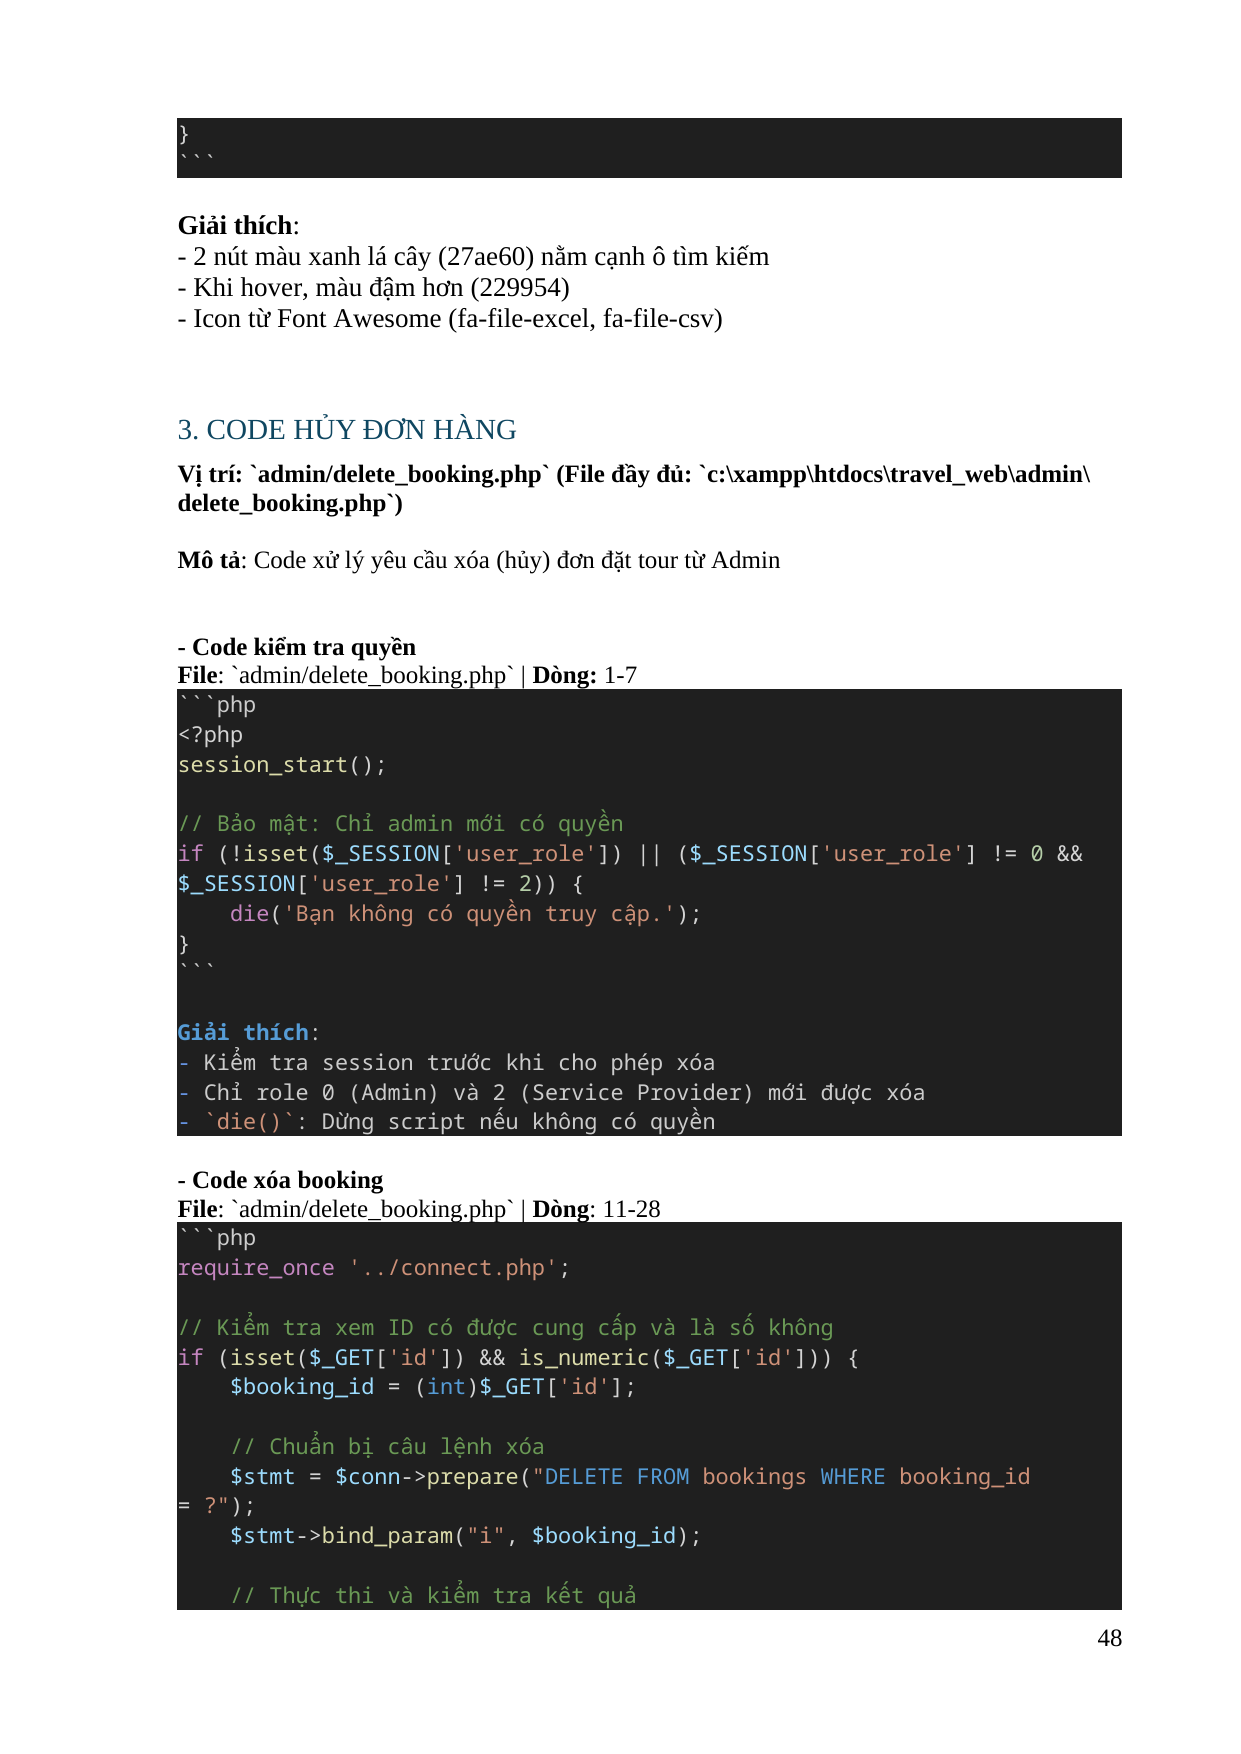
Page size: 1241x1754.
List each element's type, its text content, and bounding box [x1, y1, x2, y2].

text Mô tả: Code xử lý yêu cầu xóa (hủy) đơn đặt tour từ Admin [177, 546, 1122, 574]
text // Thực thi và kiểm tra kết quả [177, 1580, 1122, 1610]
text if (!isset($_SESSION['user_role']) || ($_SESSION['user_role'] != 0 && $_SESSION['user_role'] != 2)) { [177, 838, 1122, 898]
text } [177, 118, 1122, 148]
text - Kiểm tra session trước khi cho phép xóa [177, 1047, 1122, 1077]
text - Icon từ Font Awesome (fa-file-excel, fa-file-csv) [177, 302, 1122, 333]
text - 2 nút màu xanh lá cây (27ae60) nằm cạnh ô tìm kiếm [177, 240, 1122, 271]
text ``` [177, 148, 1122, 178]
text } [177, 928, 1122, 957]
text ```php [177, 1222, 1122, 1252]
text ``` [177, 957, 1122, 987]
text session_start(); [177, 749, 1122, 779]
text if (isset($_GET['id']) && is_numeric($_GET['id'])) { [177, 1342, 1122, 1371]
text die('Bạn không có quyền truy cập.'); [177, 898, 1122, 928]
text - Code kiểm tra quyền [177, 632, 1122, 661]
text Giải thích: [177, 1017, 1122, 1047]
text // Bảo mật: Chỉ admin mới có quyền [177, 808, 1122, 838]
text - Khi hover, màu đậm hơn (229954) [177, 271, 1122, 302]
text $stmt = $conn->prepare("DELETE FROM bookings WHERE booking_id = ?"); [177, 1461, 1122, 1520]
text // Kiểm tra xem ID có được cung cấp và là số không [177, 1312, 1122, 1342]
text - Chỉ role 0 (Admin) và 2 (Service Provider) mới được xóa [177, 1077, 1122, 1106]
text Giải thích: [177, 209, 1122, 240]
text File: `admin/delete_booking.php` | Dòng: 1-7 [177, 661, 1122, 689]
text require_once '../connect.php'; [177, 1252, 1122, 1282]
text $booking_id = (int)$_GET['id']; [177, 1371, 1122, 1401]
subtitle 3. CODE HỦY ĐƠN HÀNG [177, 412, 1122, 446]
text File: `admin/delete_booking.php` | Dòng: 11-28 [177, 1194, 1122, 1222]
text ```php [177, 689, 1122, 719]
text - Code xóa booking [177, 1165, 1122, 1194]
text - `die()`: Dừng script nếu không có quyền [177, 1106, 1122, 1136]
text $stmt->bind_param("i", $booking_id); [177, 1520, 1122, 1550]
text <?php [177, 719, 1122, 749]
text Vị trí: `admin/delete_booking.php` (File đầy đủ: `c:\xampp\htdocs\travel_web\admin\delete_booking.php`) [177, 459, 1122, 517]
text // Chuẩn bị câu lệnh xóa [177, 1431, 1122, 1461]
